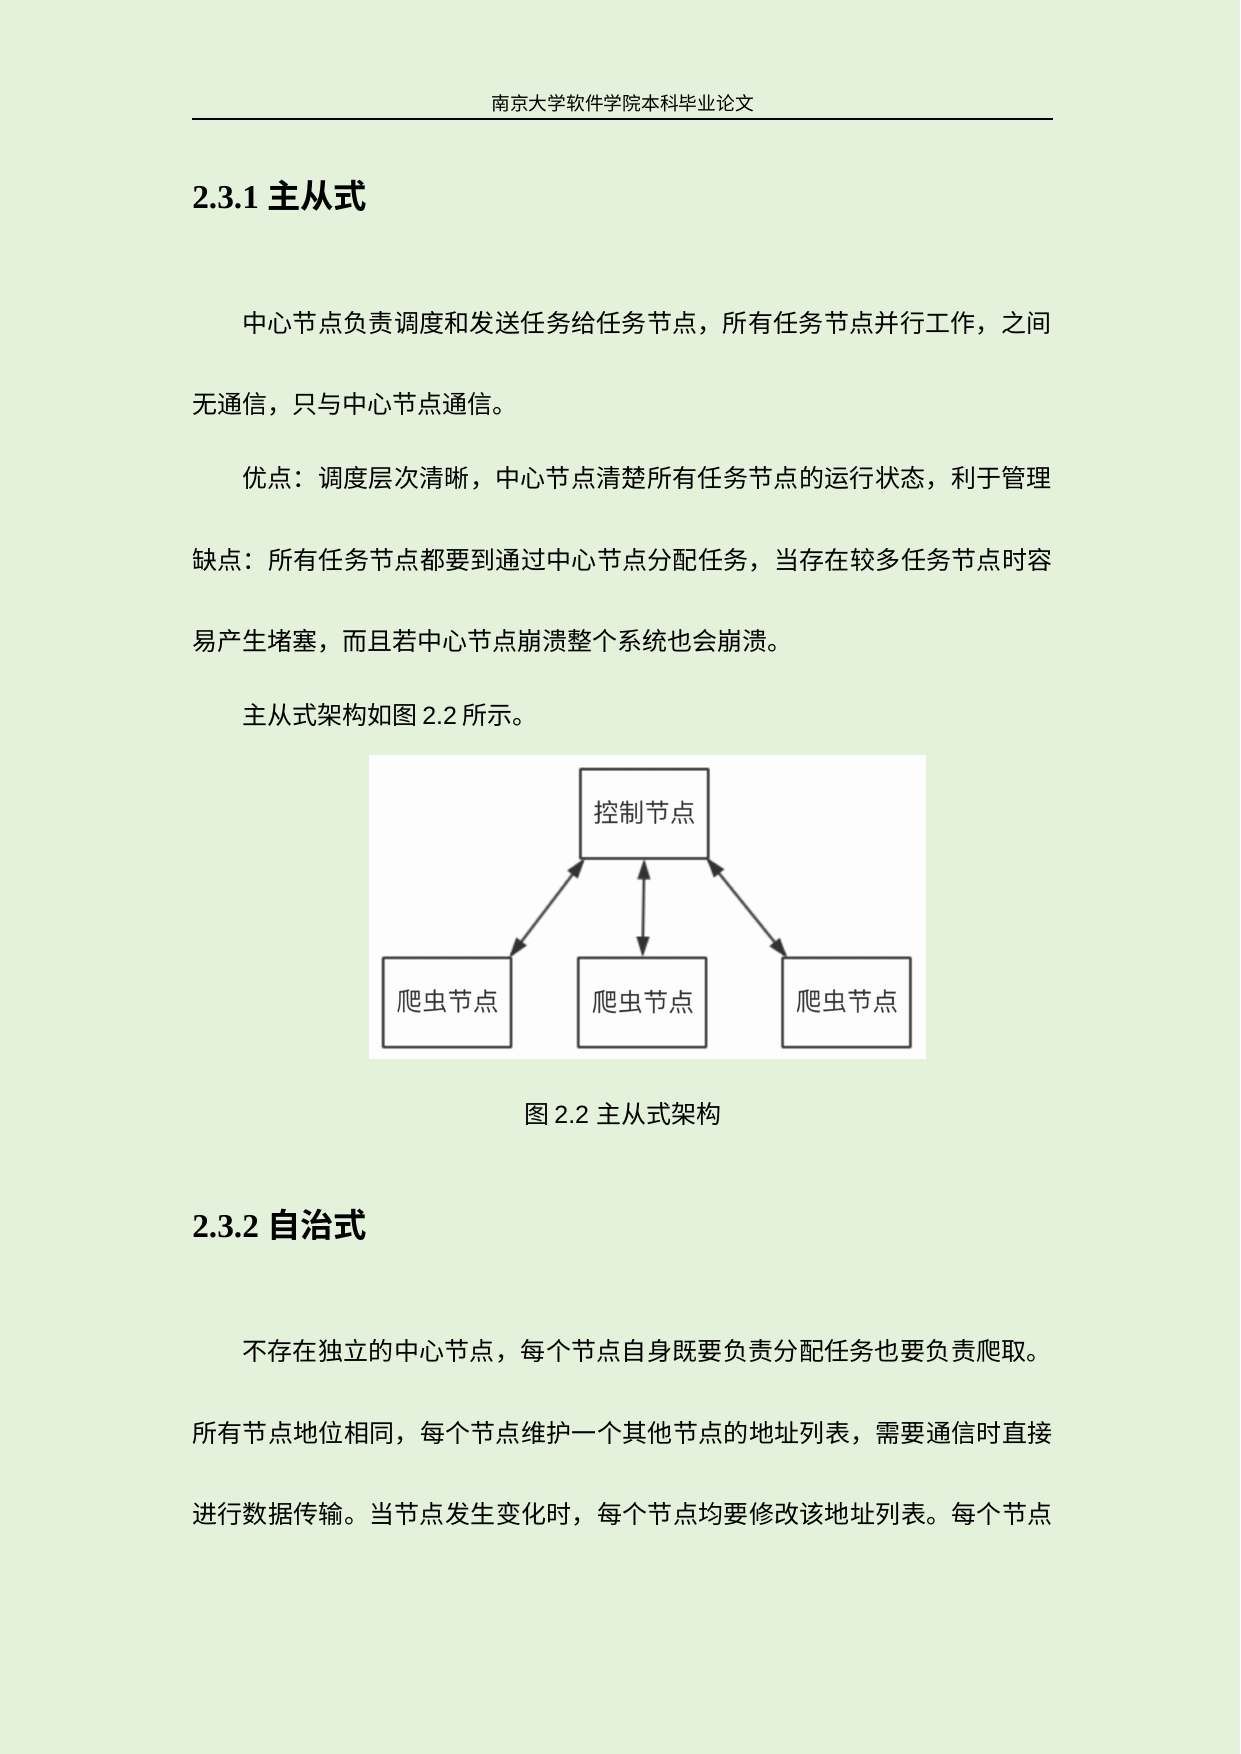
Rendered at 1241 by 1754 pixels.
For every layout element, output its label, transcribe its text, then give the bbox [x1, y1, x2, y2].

text 中心节点负责调度和发送任务给任务节点，所有任务节点并行工作，之间无通信，只与中心节点通信。 [192, 289, 1053, 435]
text 主从式架构如图2.2所示。 [192, 681, 1053, 746]
text 优点：调度层次清晰，中心节点清楚所有任务节点的运行状态，利于管理；缺点：所有任务节点都要到通过中心节点分配任务，当存在较多任务节点时容易产生堵塞，而且若中心节点崩溃整个系统也会崩溃。 [192, 444, 1053, 672]
text 图2.2 主从式架构 [192, 1080, 1053, 1145]
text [192, 1317, 1053, 1545]
subtitle 2.3.2 自治式 [192, 1190, 1053, 1255]
subtitle 2.3.1 主从式 [192, 162, 1053, 227]
picture [368, 755, 926, 1059]
